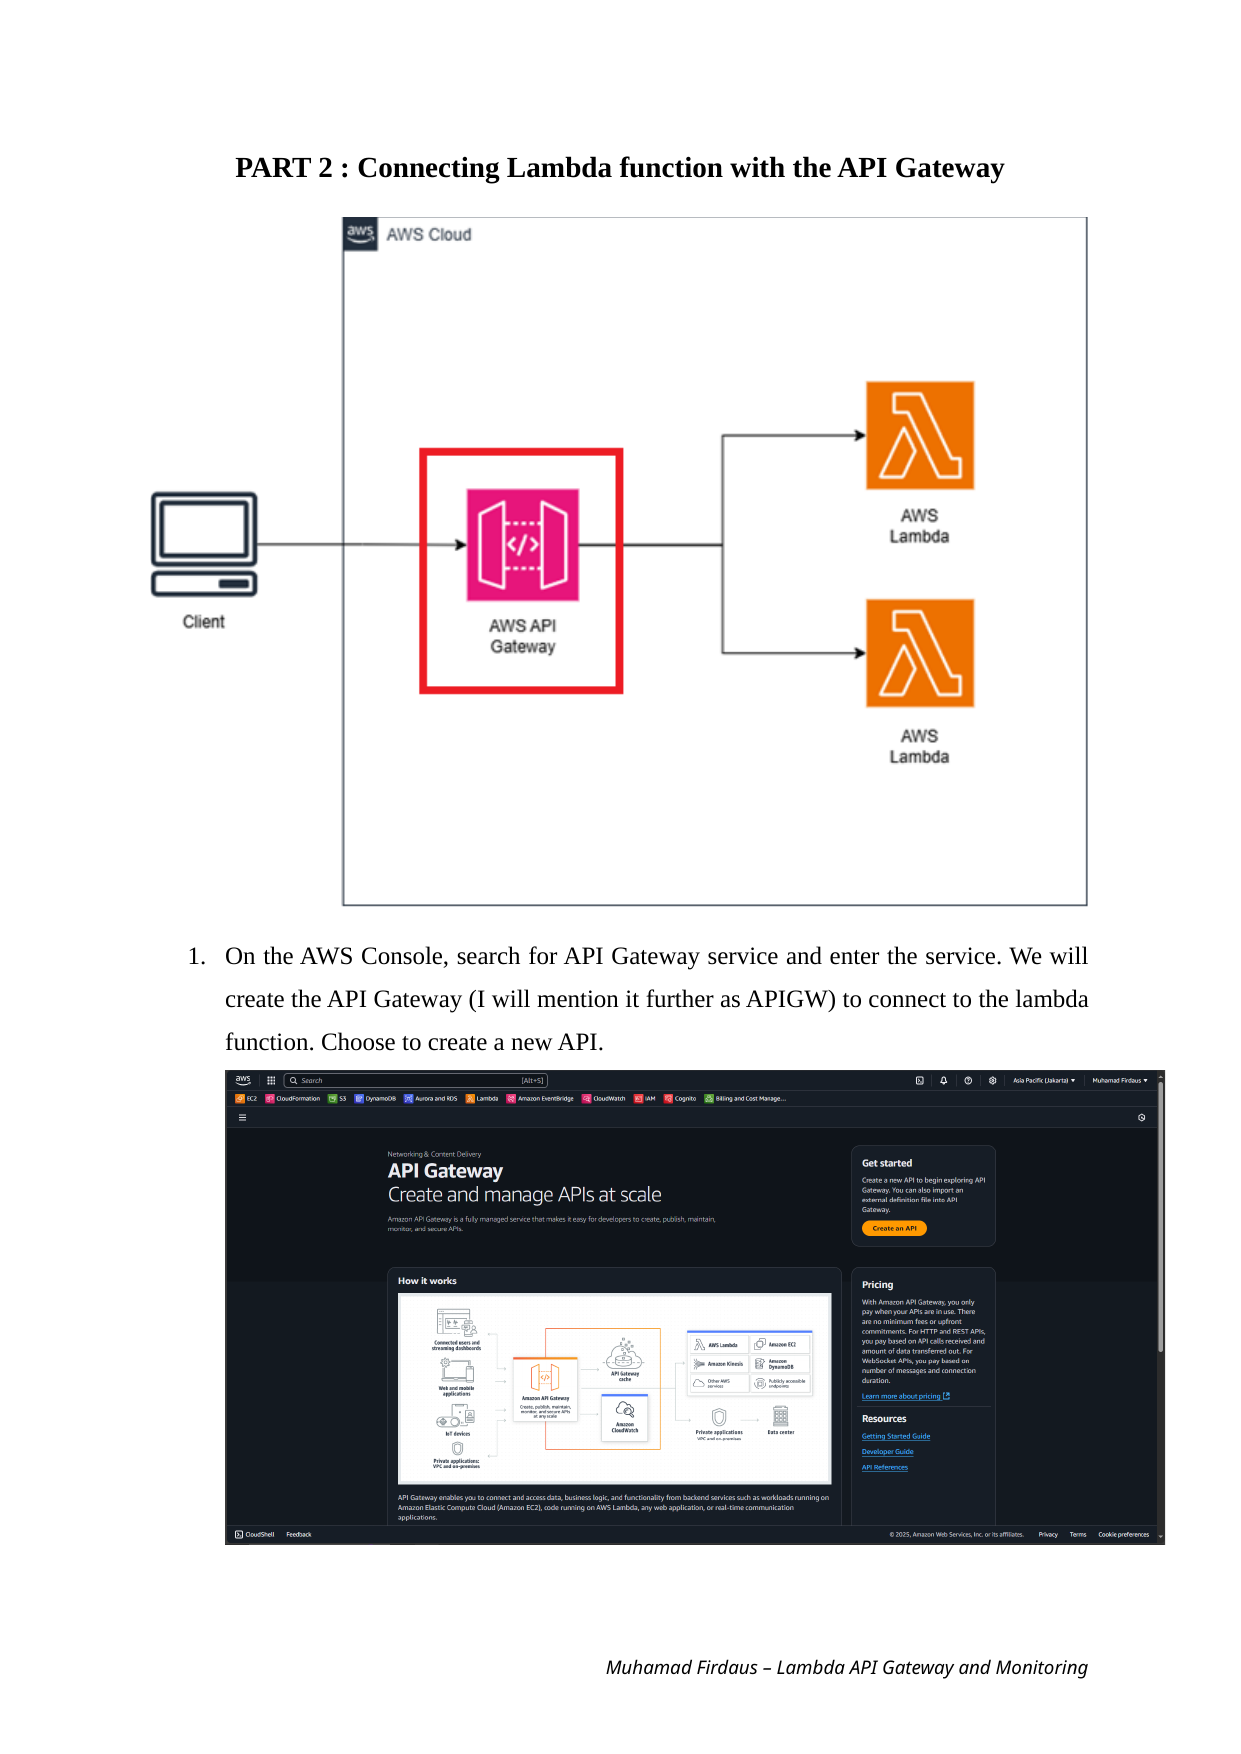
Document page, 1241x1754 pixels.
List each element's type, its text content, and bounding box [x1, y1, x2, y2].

text PART 2 : Connecting Lambda function with the API Gateway [150, 150, 1090, 183]
picture [225, 1070, 1166, 1545]
picture [150, 217, 1091, 911]
list On the AWS Console, search for API Gateway service and enter the service. We will create the API Gateway (I will mention it further as APIGW) to connect to the lambda function. Choose to create a new API. [187, 941, 1090, 1056]
